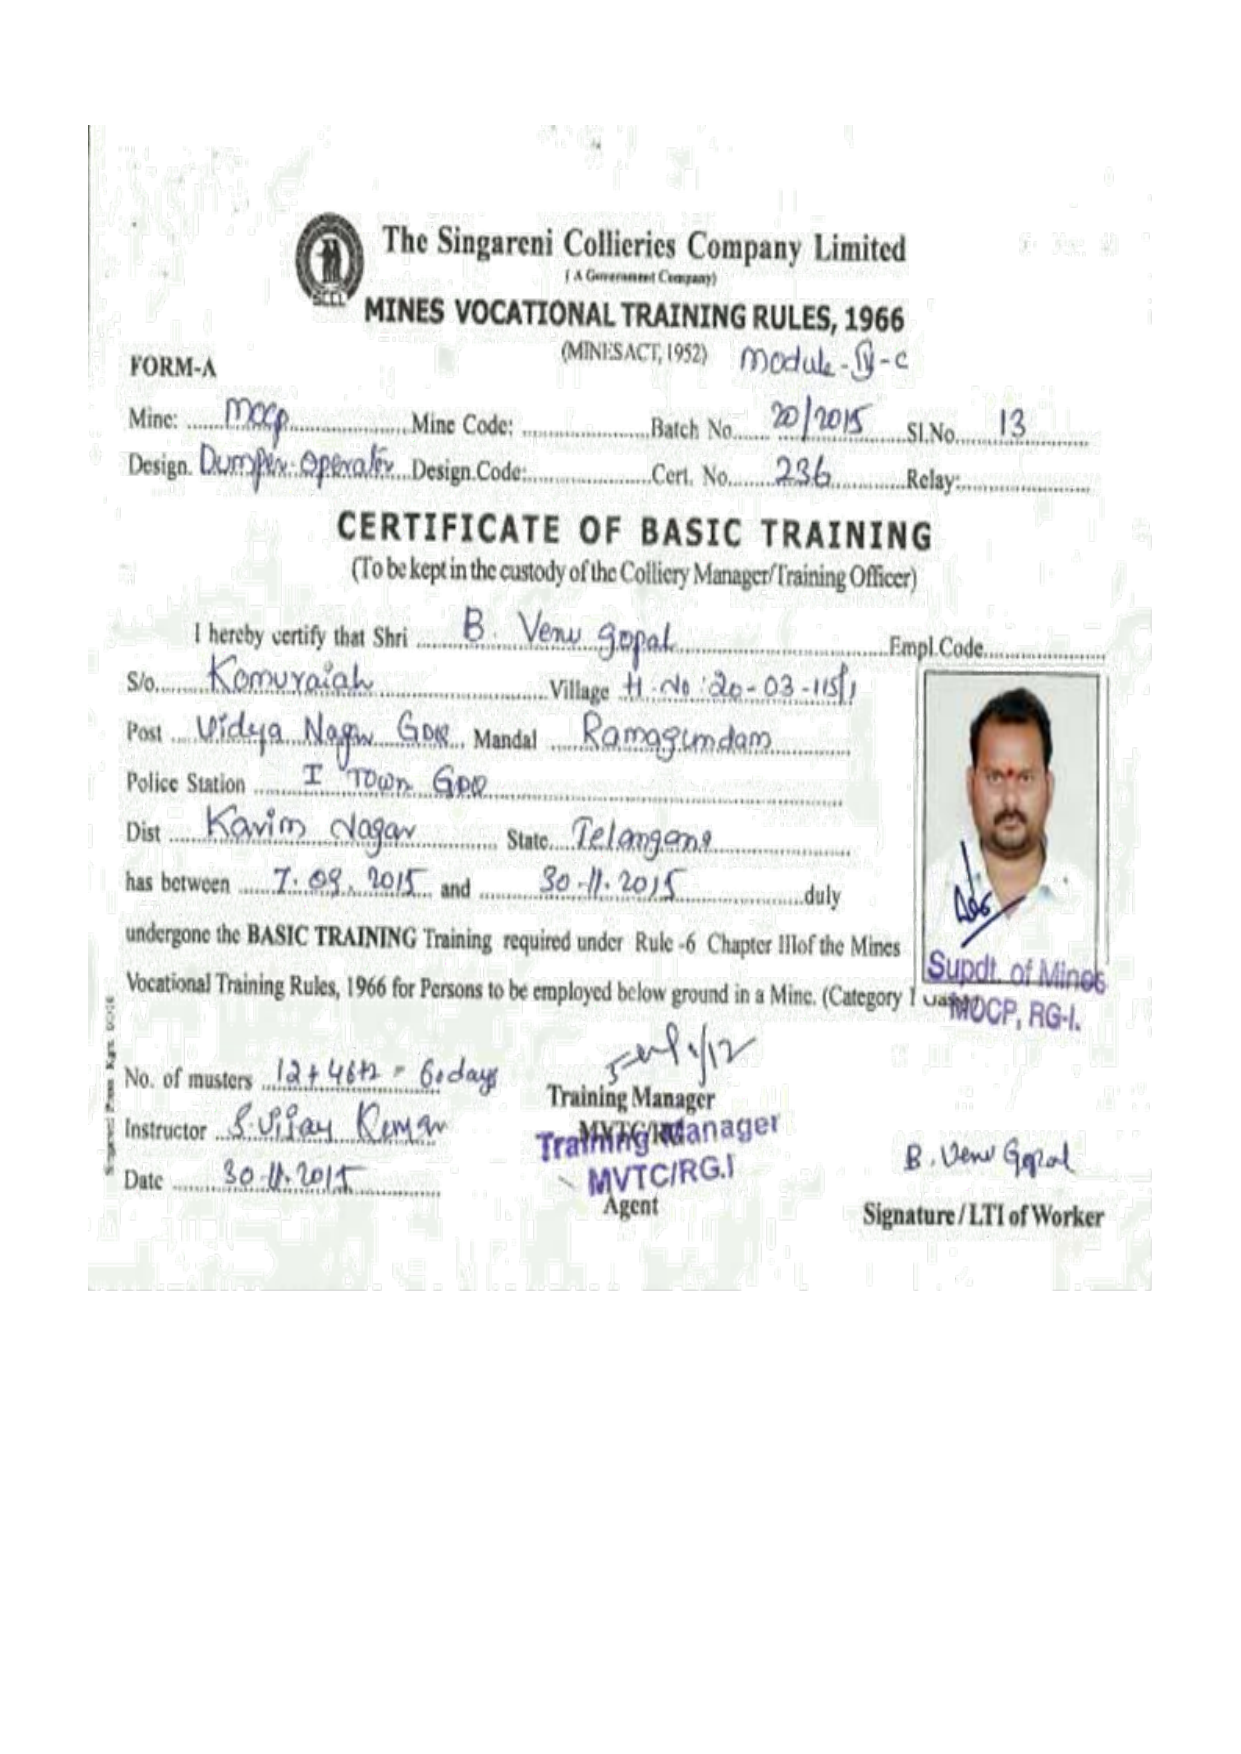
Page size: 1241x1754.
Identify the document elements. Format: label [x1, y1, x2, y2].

picture [88, 125, 1153, 1293]
